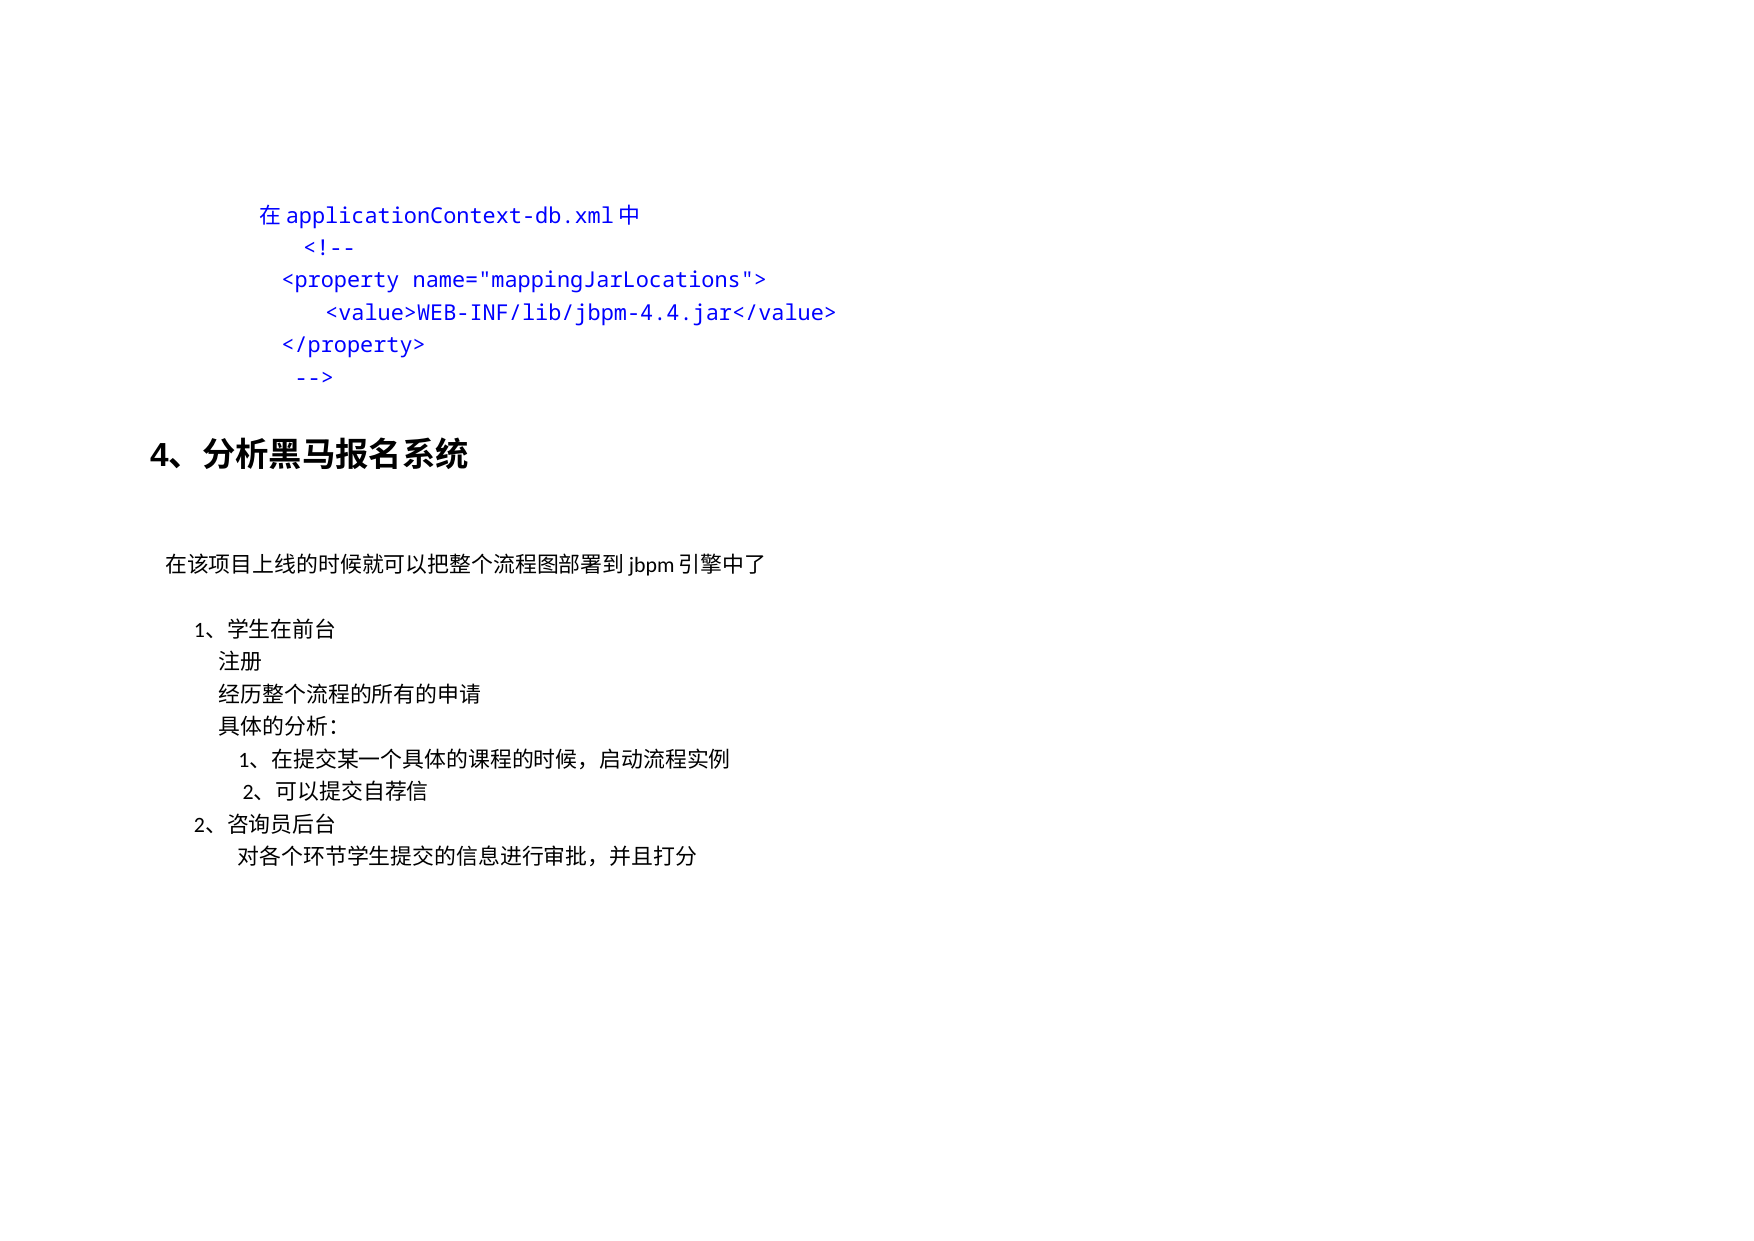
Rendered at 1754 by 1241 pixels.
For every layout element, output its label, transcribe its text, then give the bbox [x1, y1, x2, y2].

list 2、可以提交自荐信 [150, 774, 1704, 806]
list 1、在提交某一个具体的课程的时候，启动流程实例 [150, 741, 1704, 774]
list 在该项目上线的时候就可以把整个流程图部署到jbpm引擎中了 [150, 546, 1704, 579]
list </property> [150, 328, 1704, 360]
list 1、学生在前台 [150, 611, 1704, 644]
list 在applicationContext-db.xml中 [150, 198, 1704, 230]
list 具体的分析： [150, 709, 1704, 741]
list 2、咨询员后台 [150, 806, 1704, 839]
subtitle 4、分析黑马报名系统 [150, 420, 1704, 485]
list 对各个环节学生提交的信息进行审批，并且打分 [150, 839, 1704, 871]
list --> [150, 360, 1704, 393]
list <property name="mappingJarLocations"> [150, 263, 1704, 295]
list 注册 [150, 644, 1704, 676]
list 经历整个流程的所有的申请 [150, 676, 1704, 709]
list <!-- [150, 230, 1704, 263]
list <value>WEB-INF/lib/jbpm-4.4.jar</value> [150, 295, 1704, 328]
